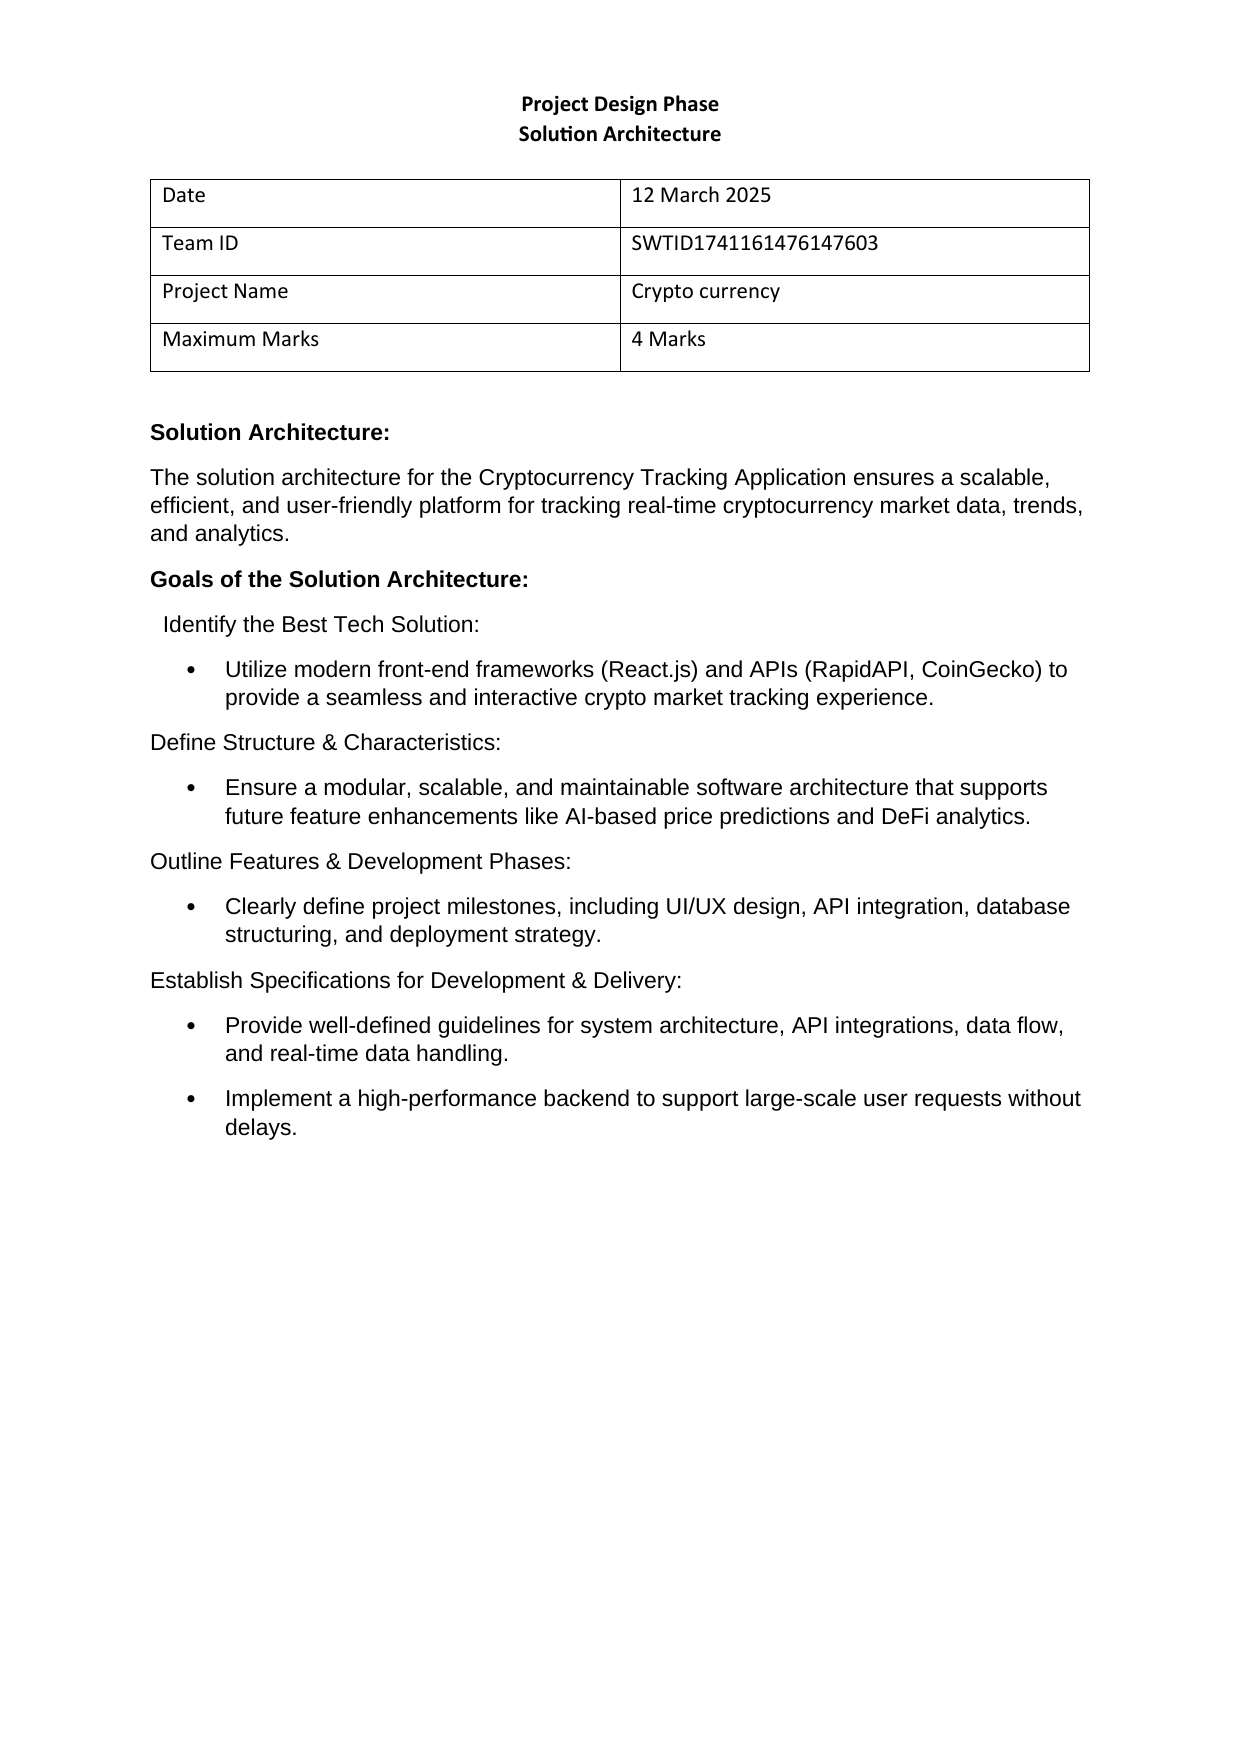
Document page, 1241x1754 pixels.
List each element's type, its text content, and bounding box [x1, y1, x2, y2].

table_cell SWTID1741161476147603 [621, 228, 1089, 275]
text The solution architecture for the Cryptocurrency Tracking Application ensures a scalable, efficient, and user-friendly platform for tracking real-time cryptocurrency market data, trends, and analytics. [150, 463, 1090, 547]
text Solution Architecture: [150, 418, 1090, 445]
table_cell Maximum Marks [151, 324, 620, 371]
text Project Design Phase [150, 89, 1090, 117]
list Ensure a modular, scalable, and maintainable software architecture that supports future feature enhancements like AI-based price predictions and DeFi analytics. [187, 774, 1090, 829]
table_cell Crypto currency [621, 276, 1089, 323]
table_cell Team ID [151, 228, 620, 275]
text Define Structure & Characteristics: [150, 729, 1090, 756]
table_cell 4 Marks [621, 324, 1089, 371]
list Provide well-defined guidelines for system architecture, API integrations, data flow, and real-time data handling. [187, 1012, 1090, 1066]
table_header 12 March 2025 [621, 180, 1089, 227]
table_header Date [151, 180, 620, 227]
table_cell Project Name [151, 276, 620, 323]
list Implement a high-performance backend to support large-scale user requests without delays. [187, 1085, 1090, 1140]
text Outline Features & Development Phases: [150, 848, 1090, 874]
text Identify the Best Tech Solution: [150, 611, 1090, 637]
text Goals of the Solution Architecture: [150, 566, 1090, 592]
text Solution Architecture [150, 119, 1090, 147]
text Establish Specifications for Development & Delivery: [150, 967, 1090, 993]
list Clearly define project milestones, including UI/UX design, API integration, database structuring, and deployment strategy. [187, 893, 1090, 948]
list Utilize modern front-end frameworks (React.js) and APIs (RapidAPI, CoinGecko) to provide a seamless and interactive crypto market tracking experience. [187, 656, 1090, 711]
